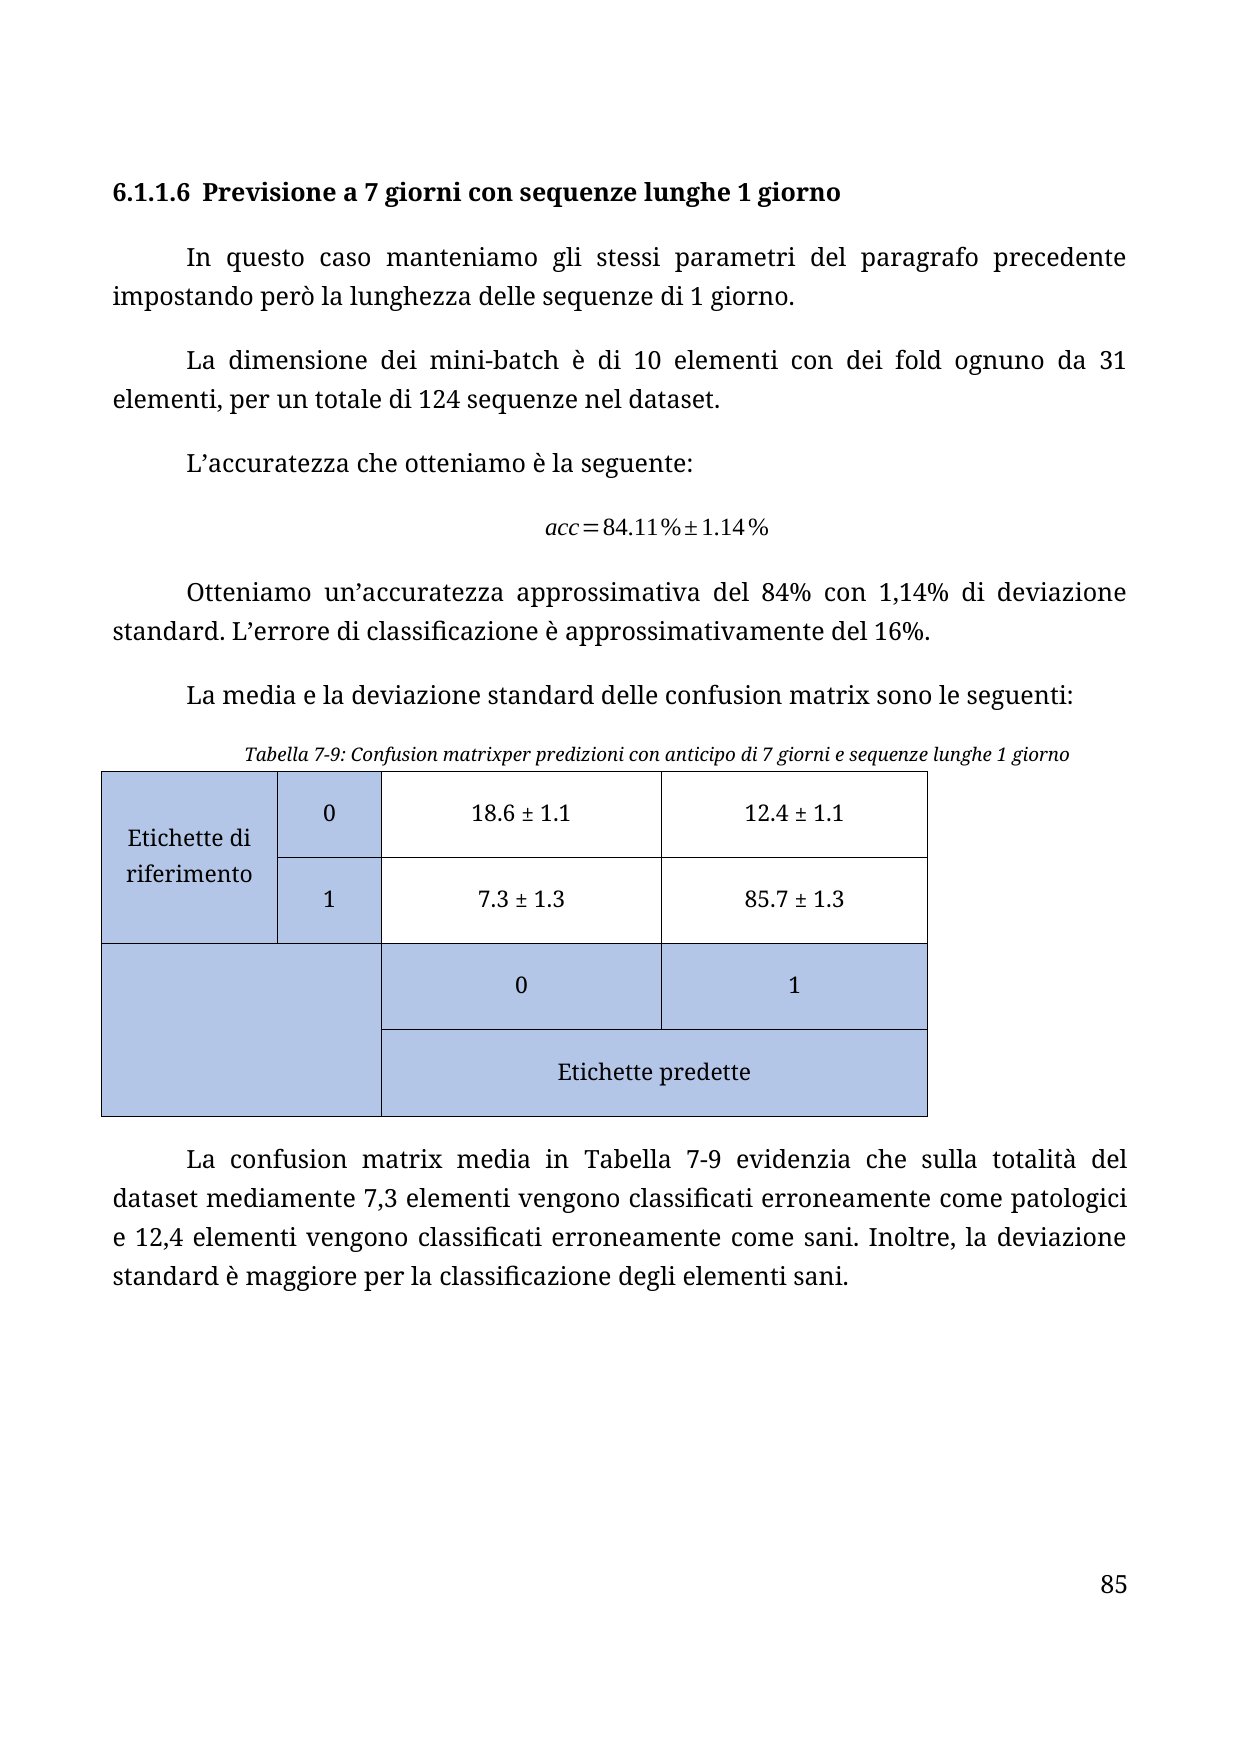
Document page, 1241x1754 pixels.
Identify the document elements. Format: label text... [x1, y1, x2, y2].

table_header 18.6 ± 1.1 [382, 772, 661, 857]
table_cell [102, 944, 381, 1116]
text La dimensione dei mini-batch è di 10 elementi con dei fold ognuno da 31 elementi, per un totale di 124 sequenze nel dataset. [112, 342, 1128, 416]
text Otteniamo un’accuratezza approssimativa del 84% con 1,14% di deviazione standard. L’errore di classificazione è approssimativamente del 16%. [112, 574, 1128, 647]
text L’accuratezza che otteniamo è la seguente: [112, 446, 1128, 480]
table_cell 1 [278, 858, 381, 943]
table_cell 85.7 ± 1.3 [662, 858, 927, 943]
table_header Etichette di riferimento [102, 772, 277, 943]
text In questo caso manteniamo gli stessi parametri del paragrafo precedente impostando però la lunghezza delle sequenze di 1 giorno. [112, 239, 1128, 312]
table_cell 7.3 ± 1.3 [382, 858, 661, 943]
text La media e la deviazione standard delle confusion matrix sono le seguenti: [112, 677, 1128, 712]
table_cell Etichette predette [382, 1030, 927, 1116]
table_header 0 [278, 772, 381, 857]
table_cell 1 [662, 944, 927, 1029]
subtitle Previsione a 7 giorni con sequenze lunghe 1 giorno [112, 175, 1128, 209]
table_header 12.4 ± 1.1 [662, 772, 927, 857]
table_cell 0 [382, 944, 661, 1029]
